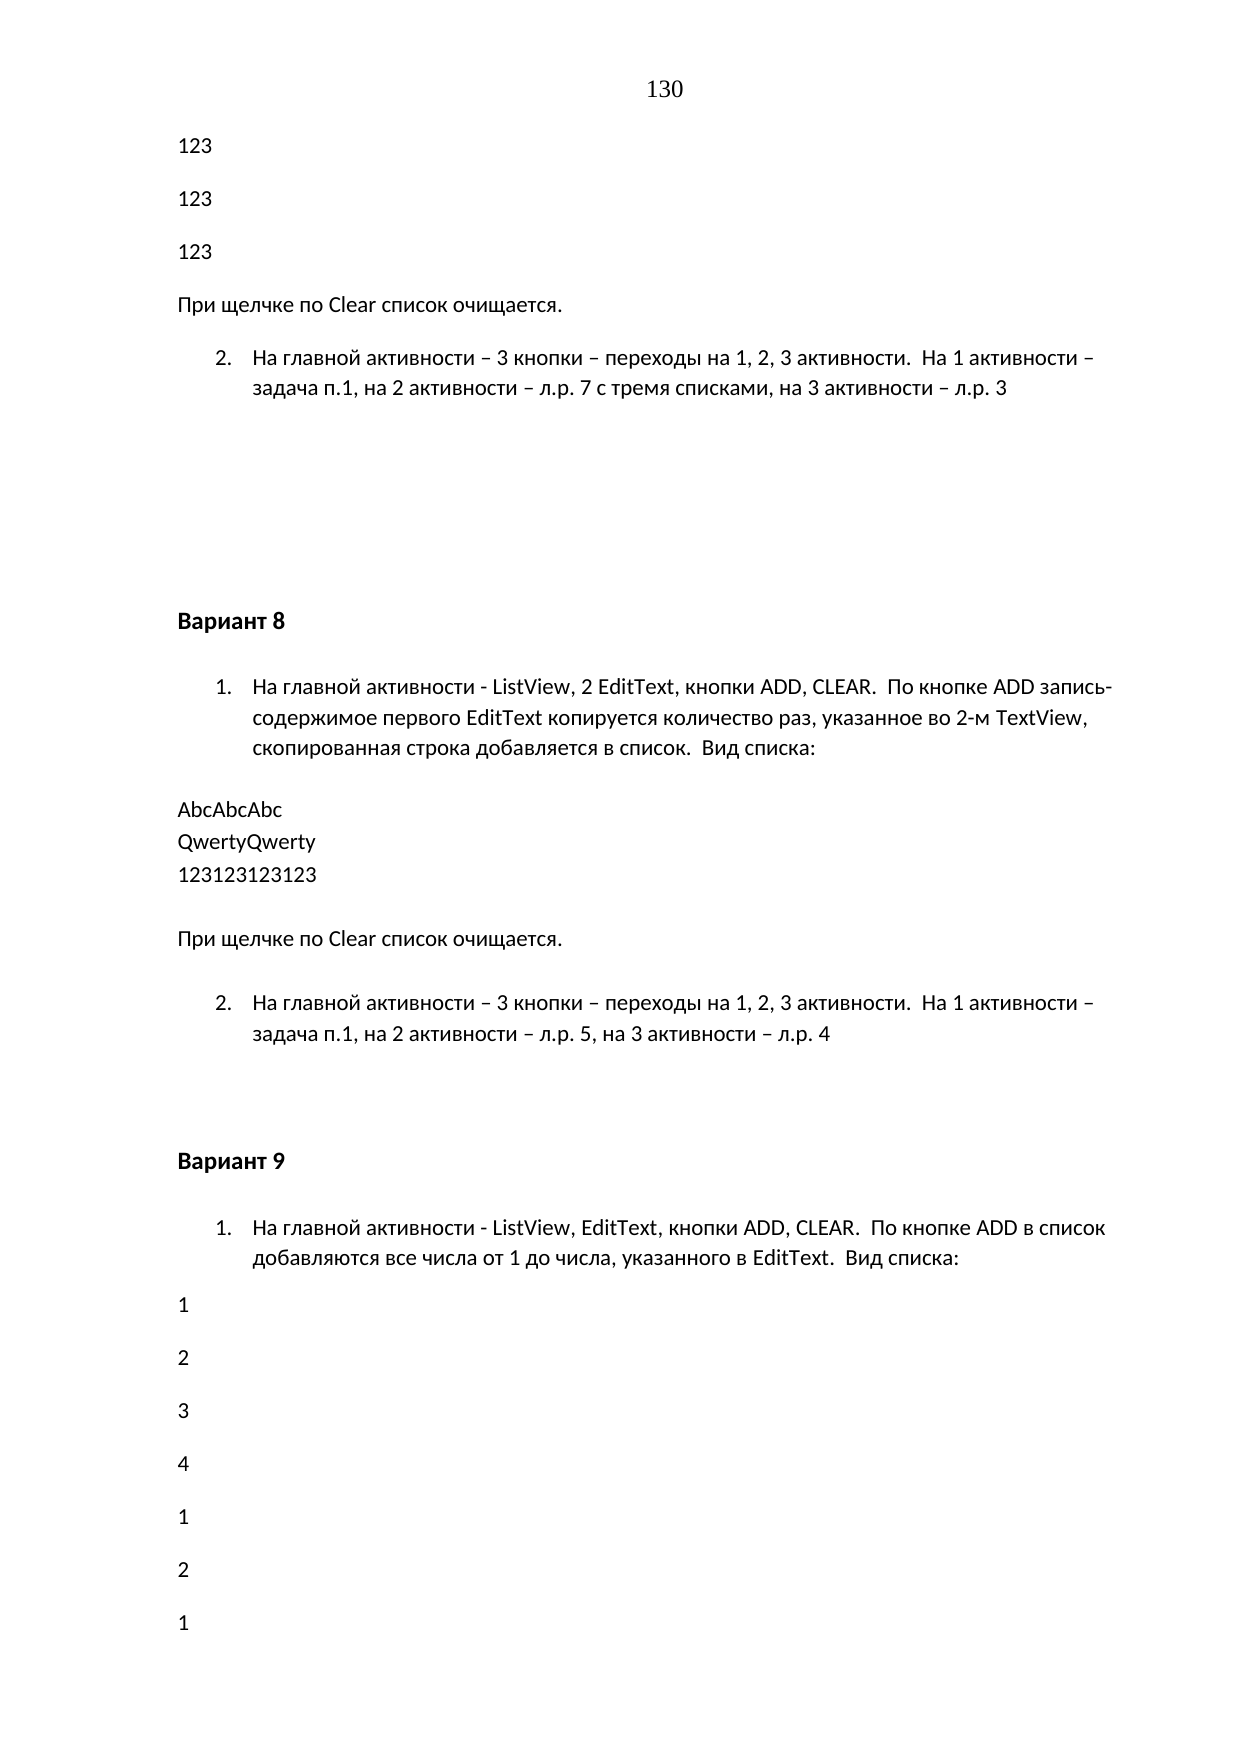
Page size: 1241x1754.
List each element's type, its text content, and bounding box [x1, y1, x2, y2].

list QwertyQwerty [177, 827, 1152, 856]
text 123 [177, 131, 1152, 159]
text 1 [177, 1502, 1152, 1530]
text 123 [177, 184, 1152, 212]
text 2 [177, 1555, 1152, 1583]
list Вариант 9 [177, 1145, 1152, 1176]
list На главной активности - ListView, 2 EditText, кнопки ADD, CLEAR. По кнопке ADD запись-содержимое первого EditText копируется количество раз, указанное во 2-м TextView, скопированная строка добавляется в список. Вид списка: [215, 672, 1152, 761]
list На главной активности – 3 кнопки – переходы на 1, 2, 3 активности. На 1 активности – задача п.1, на 2 активности – л.р. 5, на 3 активности – л.р. 4 [215, 988, 1152, 1047]
text 123 [177, 237, 1152, 265]
list На главной активности – 3 кнопки – переходы на 1, 2, 3 активности. На 1 активности – задача п.1, на 2 активности – л.р. 7 с тремя списками, на 3 активности – л.р. 3 [215, 343, 1152, 402]
list Вариант 8 [177, 605, 1152, 636]
text При щелчке по Clear список очищается. [177, 290, 1152, 318]
list На главной активности - ListView, EditText, кнопки ADD, CLEAR. По кнопке ADD в список добавляются все числа от 1 до числа, указанного в EditText. Вид списка: [215, 1213, 1152, 1271]
text 4 [177, 1449, 1152, 1477]
list При щелчке по Clear список очищается. [177, 924, 1152, 952]
text 2 [177, 1343, 1152, 1371]
text 1 [177, 1290, 1152, 1318]
list AbcAbcAbc [177, 795, 1152, 823]
list 123123123123 [177, 860, 1152, 888]
text 1 [177, 1608, 1152, 1636]
text 3 [177, 1396, 1152, 1424]
